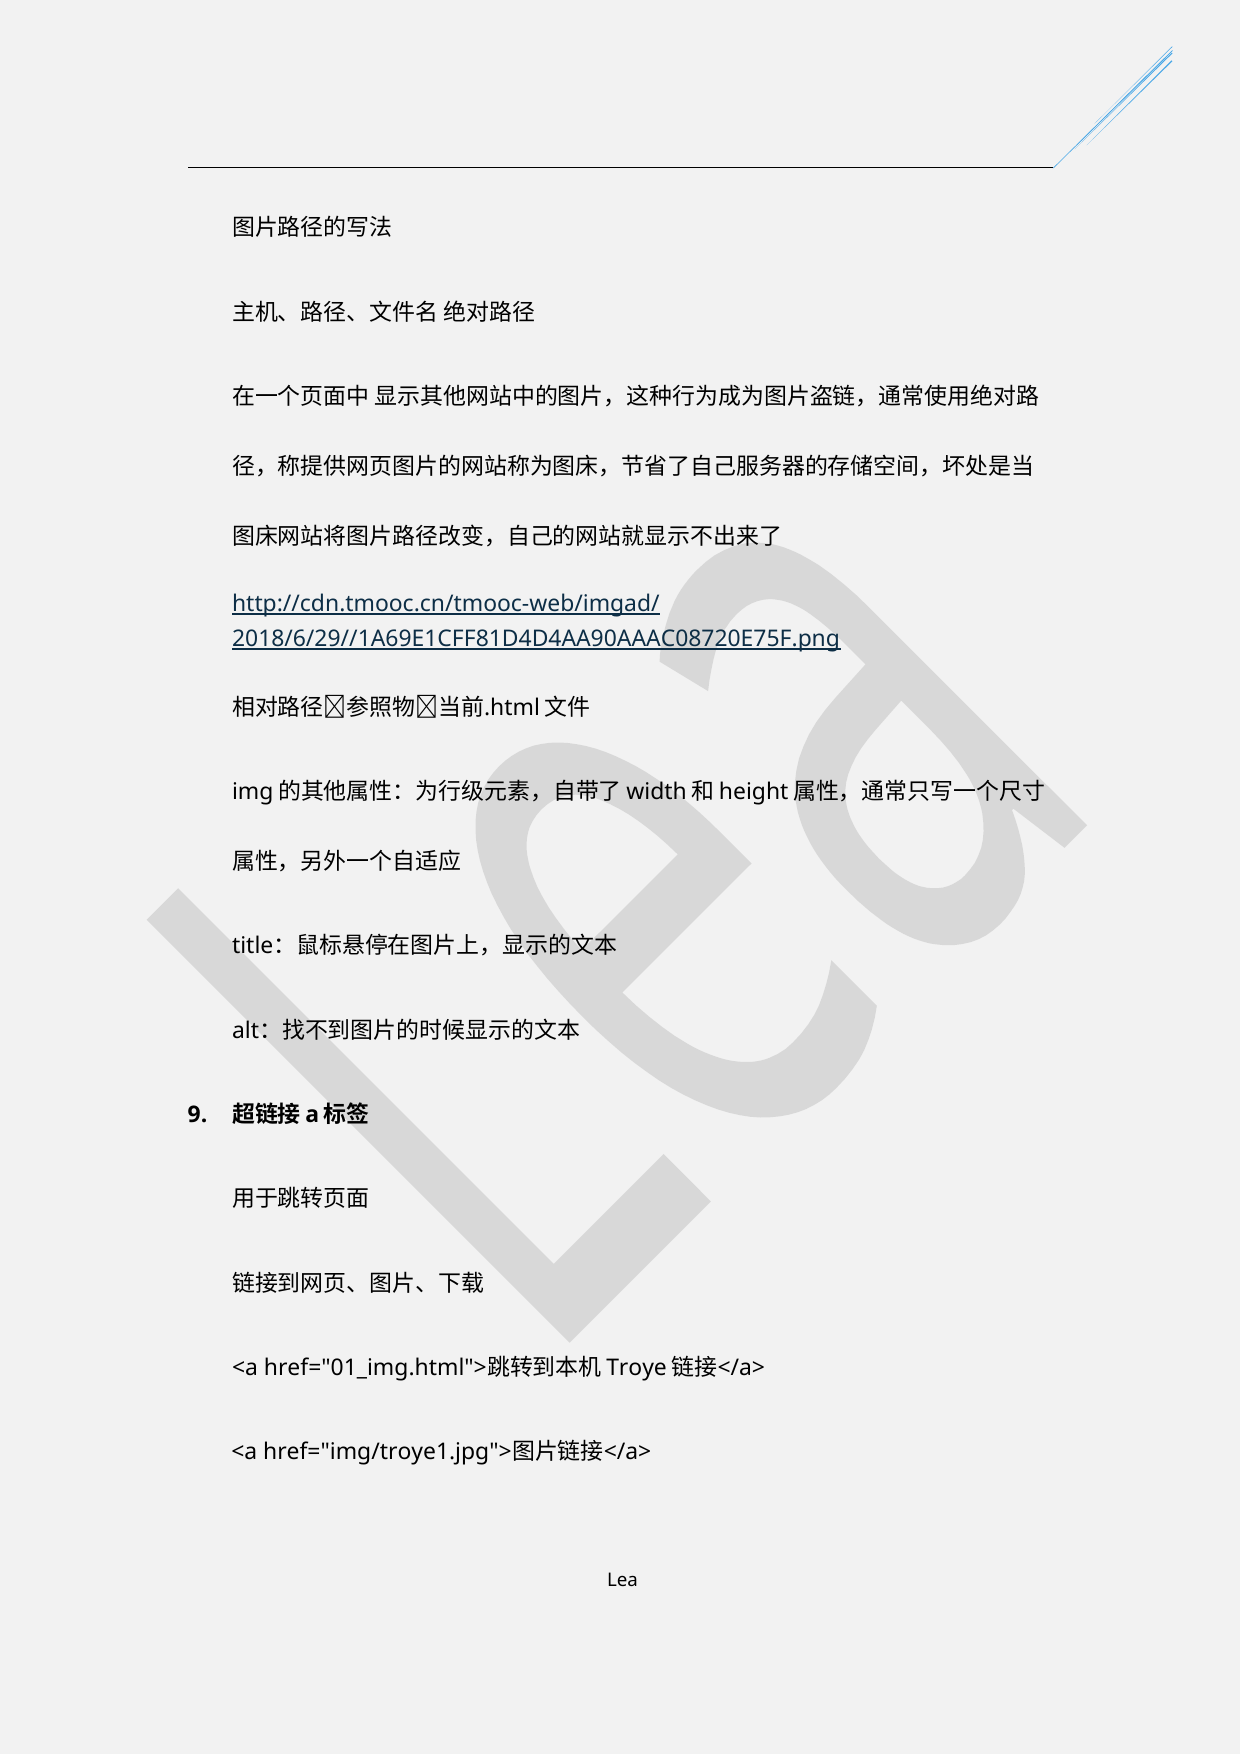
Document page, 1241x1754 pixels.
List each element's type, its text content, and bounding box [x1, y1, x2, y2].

list 在一个页面中 显示其他网站中的图片，这种行为成为图片盗链，通常使用绝对路径，称提供网页图片的网站称为图床，节省了自己服务器的存储空间，坏处是当图床网站将图片路径改变，自己的网站就显示不出来了 [232, 362, 1053, 567]
list 用于跳转页面 [232, 1164, 1053, 1229]
list http://cdn.tmooc.cn/tmooc-web/imgad/2018/6/29//1A69E1CFF81D4D4AA90AAAC08720E75F.png [232, 586, 1053, 654]
text <a href="img/troye1.jpg">图片链接</a> [187, 1417, 1053, 1482]
list <a href="01_img.html">跳转到本机Troye链接</a> [209, 1333, 1053, 1398]
list 主机、路径、文件名 绝对路径 [232, 277, 1053, 342]
list 语法： [1082, 46, 1173, 143]
list 链接到网页、图片、下载 [232, 1249, 1053, 1314]
list 超链接a标签 [187, 1080, 1053, 1145]
list img的其他属性：为行级元素，自带了width和height属性，通常只写一个尺寸属性，另外一个自适应 [232, 757, 1053, 892]
list title：鼠标悬停在图片上，显示的文本 [232, 912, 1053, 977]
list 相对路径参照物当前.html文件 [232, 673, 1053, 738]
list 图片路径的写法 [232, 193, 1053, 258]
list alt：找不到图片的时候显示的文本 [232, 996, 1053, 1061]
